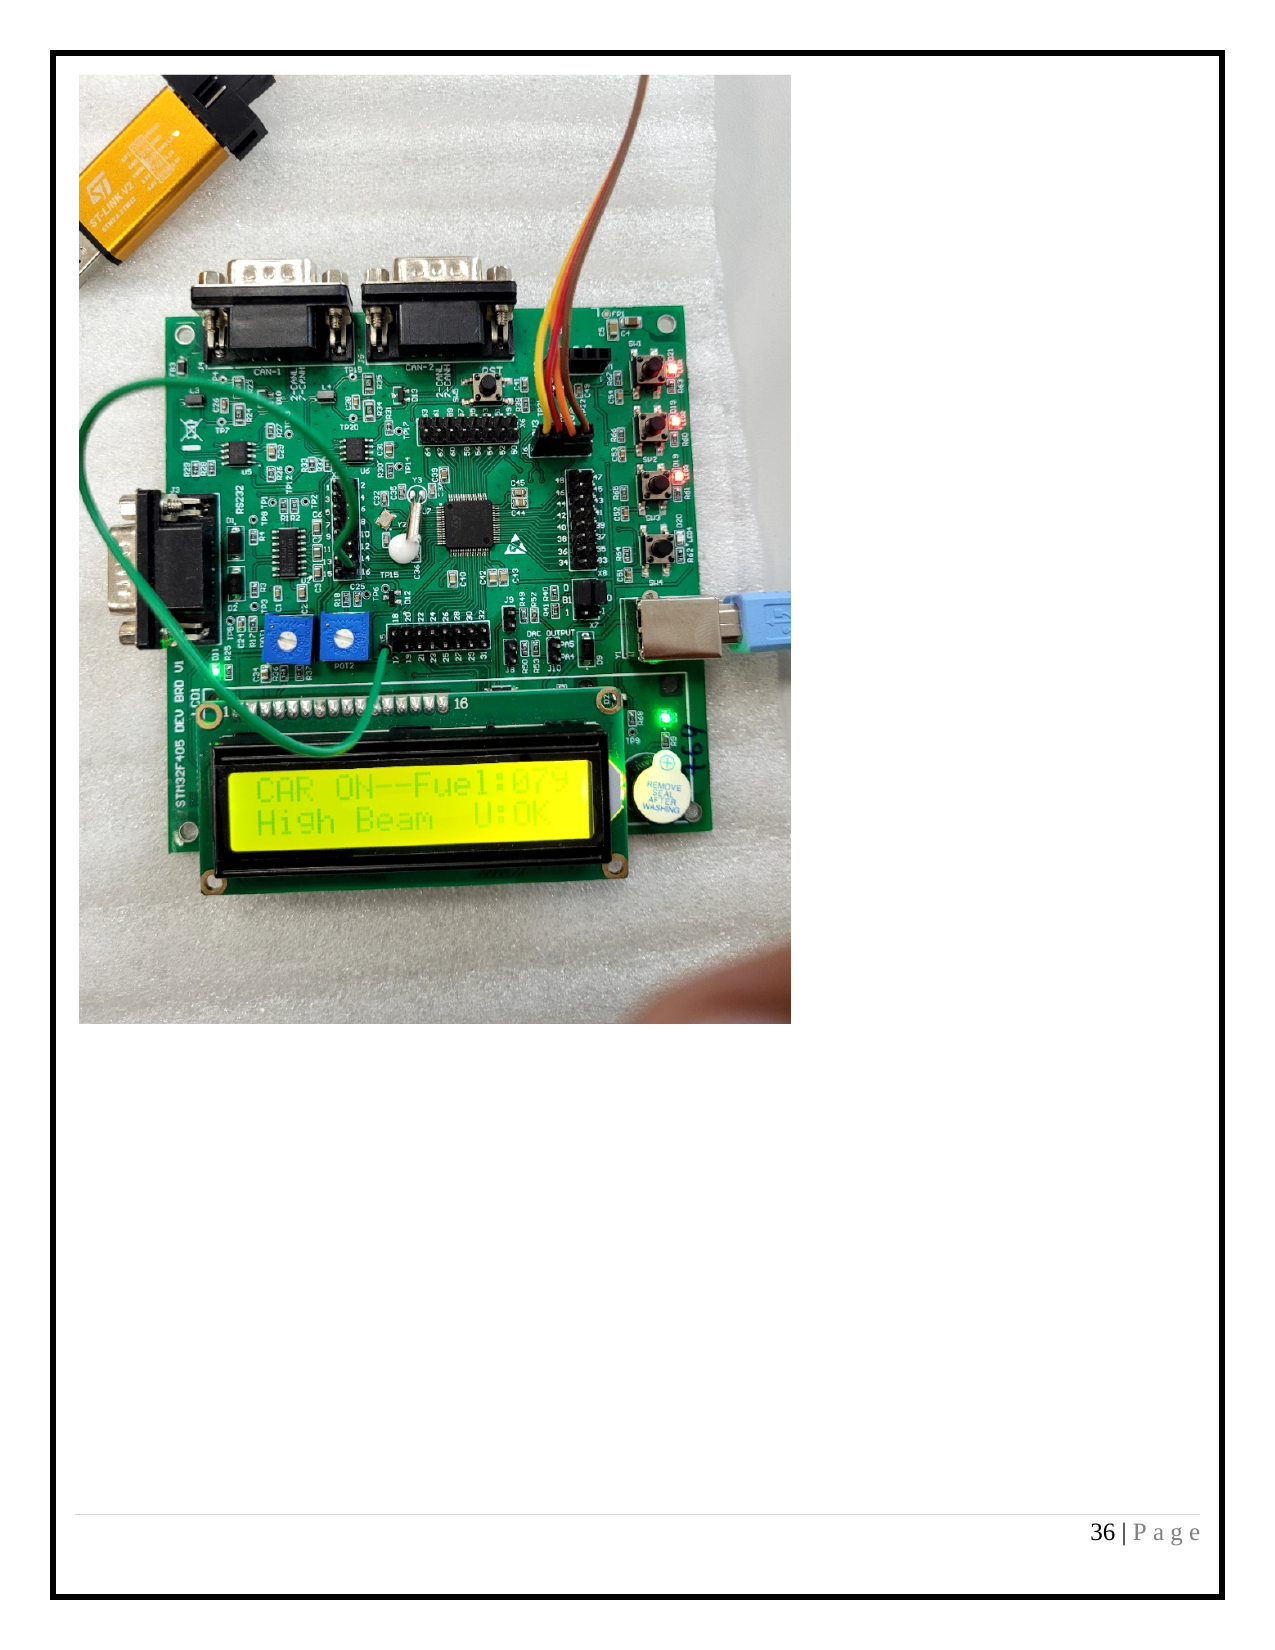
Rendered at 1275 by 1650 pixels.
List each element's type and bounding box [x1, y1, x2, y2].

picture [79, 76, 791, 1024]
